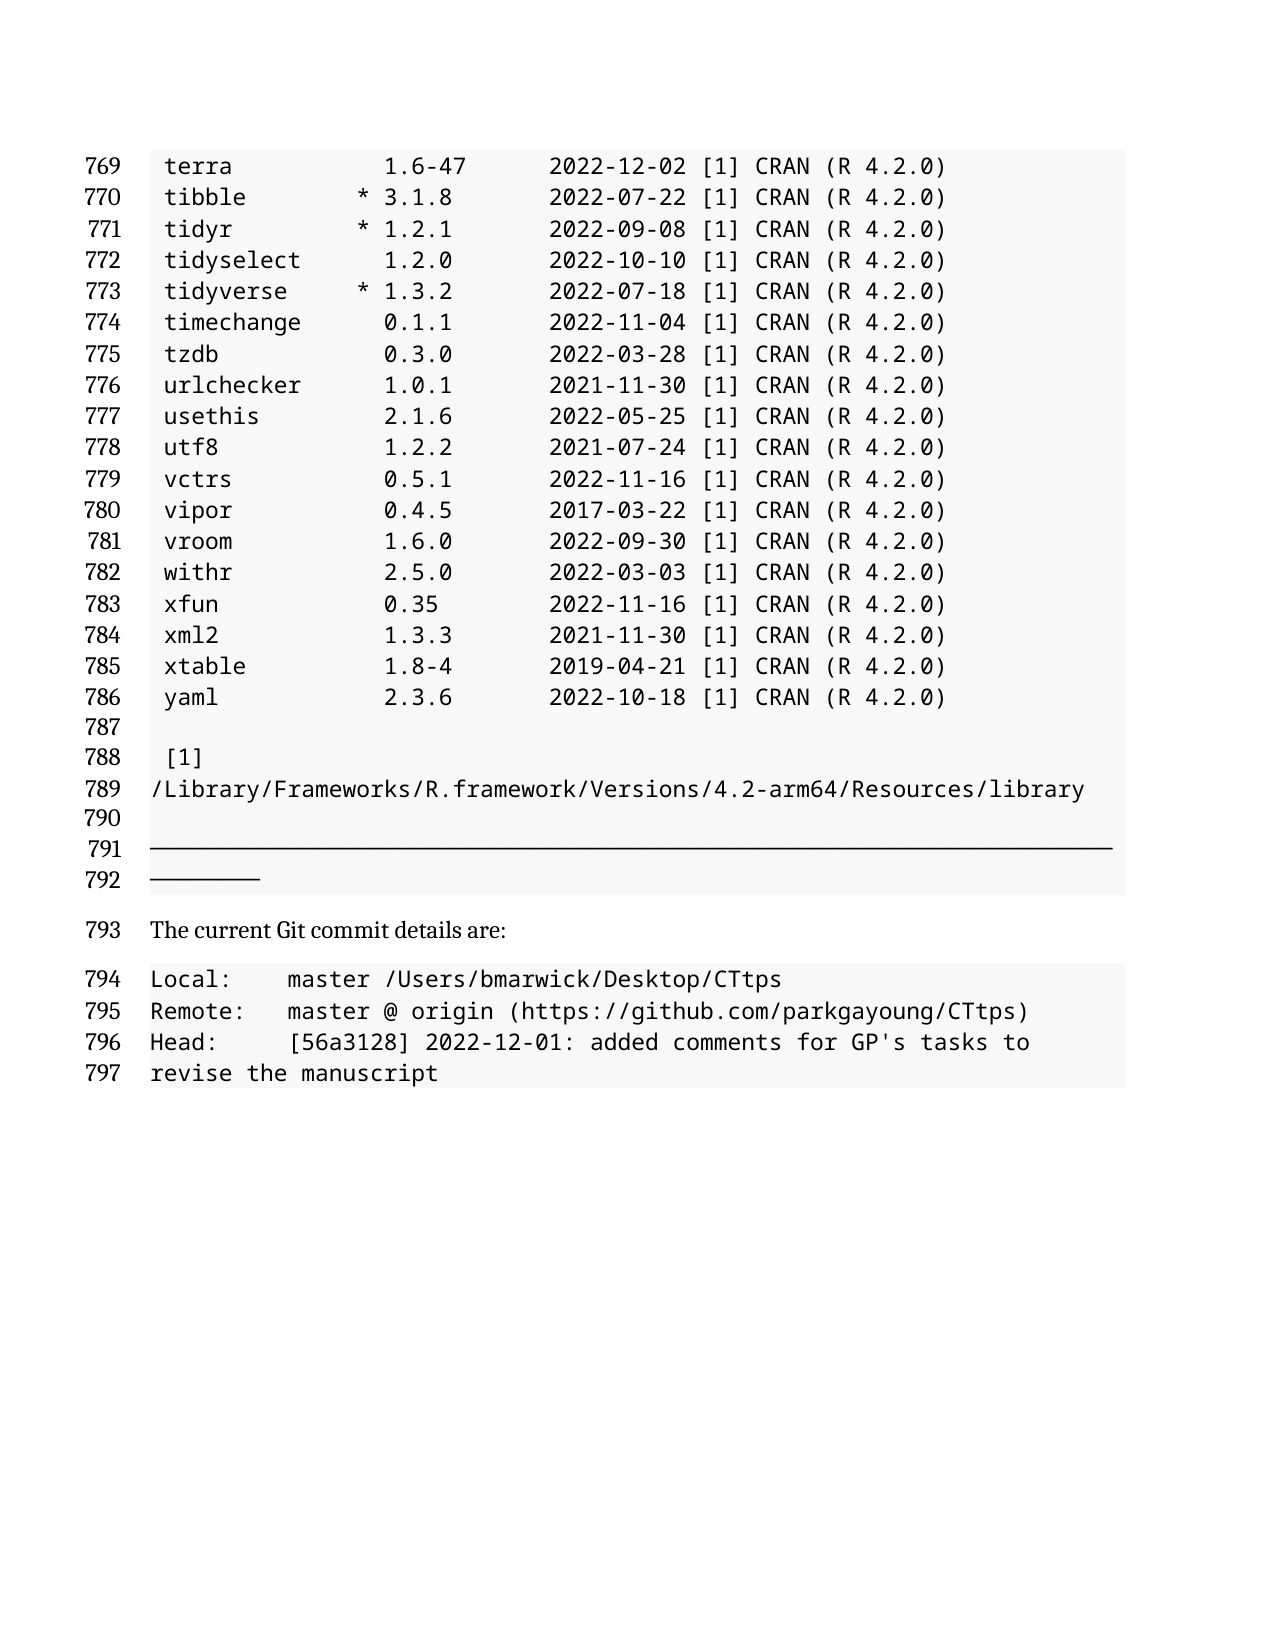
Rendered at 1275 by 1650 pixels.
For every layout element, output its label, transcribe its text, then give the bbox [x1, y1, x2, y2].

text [150, 150, 1125, 895]
text The current Git commit details are: [150, 916, 1125, 944]
text Local: master /Users/bmarwick/Desktop/CTtps Remote: master @ origin (https://github.com/parkgayoung/CTtps) Head: [56a3128] 2022-12-01: added comments for GP's tasks to revise the manuscript [150, 963, 1125, 1088]
